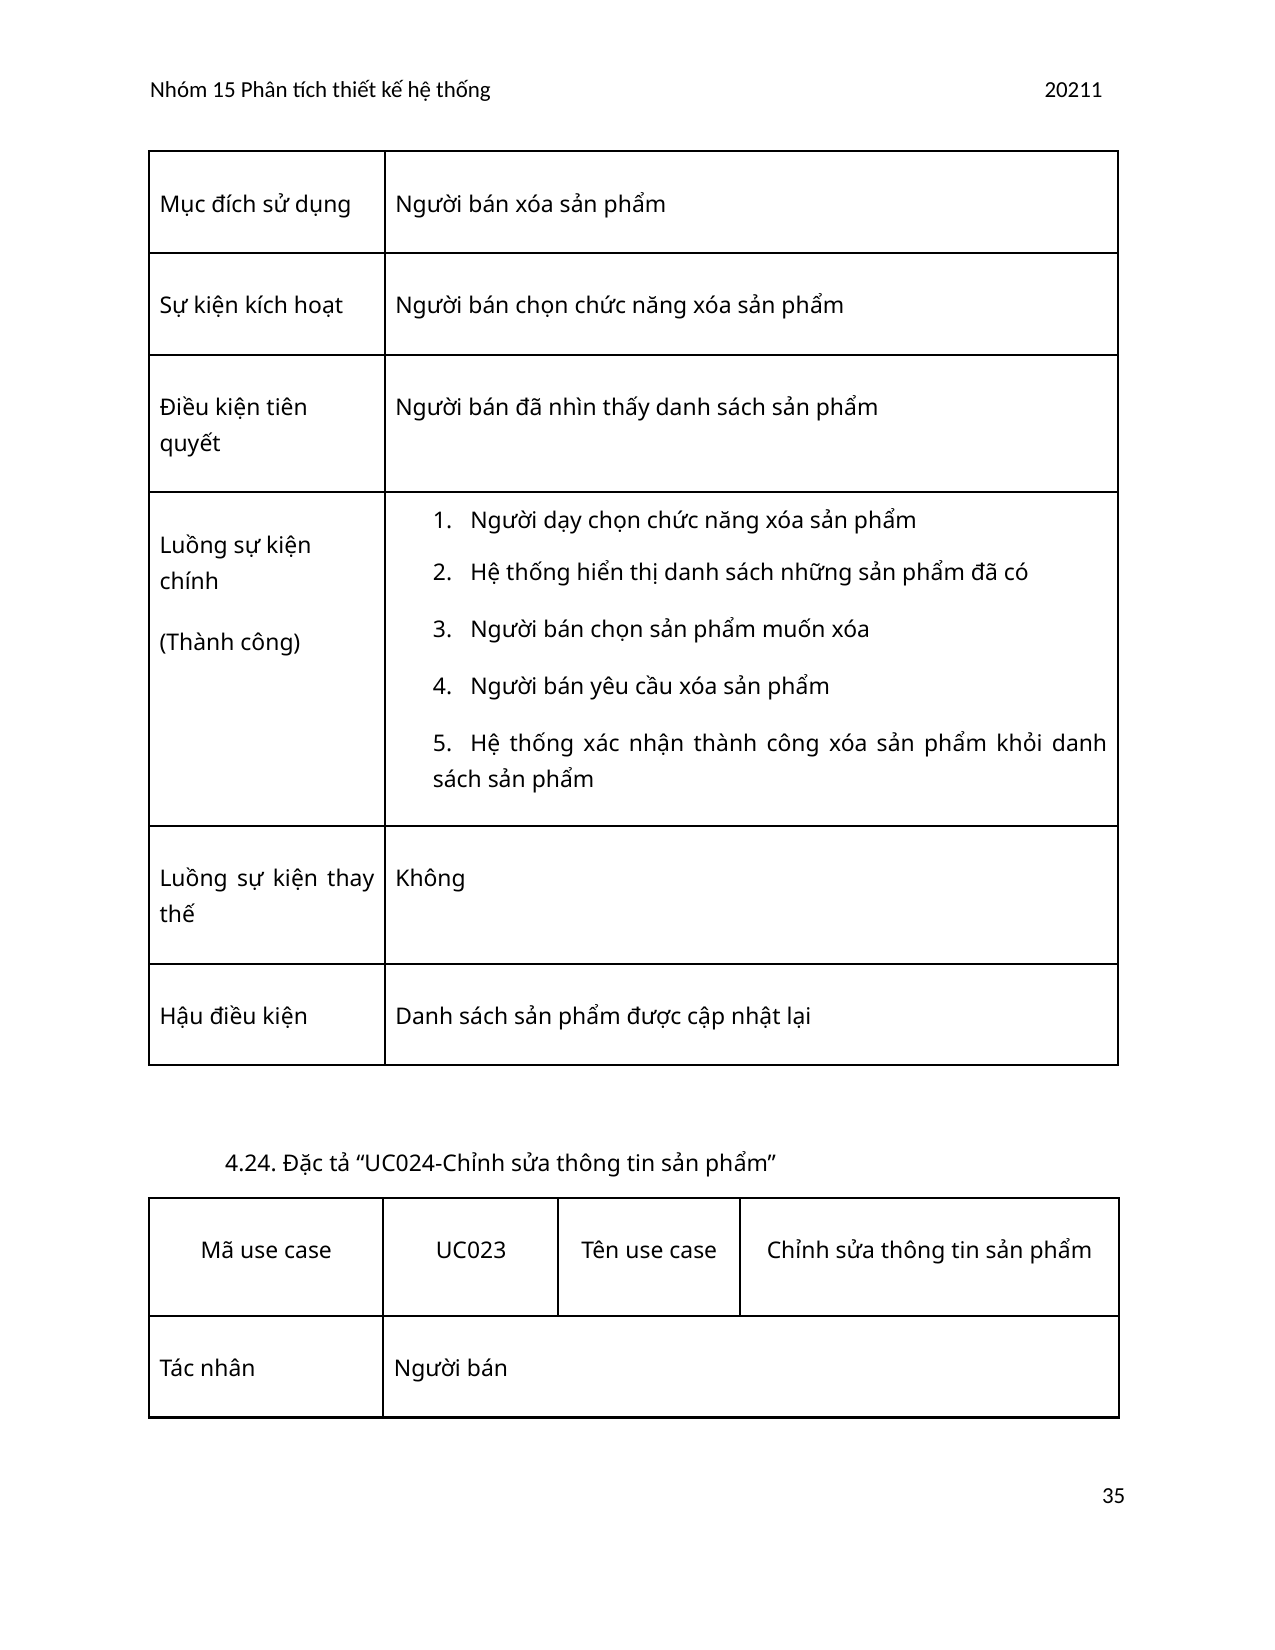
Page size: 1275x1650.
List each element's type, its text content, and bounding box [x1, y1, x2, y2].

table_cell Người bán đã nhìn thấy danh sách sản phẩm [386, 356, 1117, 491]
table_cell Mục đích sử dụng [150, 152, 384, 252]
table_cell Sự kiện kích hoạt [150, 254, 384, 353]
table_header Tên use case [559, 1199, 739, 1315]
table_header Chỉnh sửa thông tin sản phẩm [741, 1199, 1118, 1315]
table_cell Người bán [384, 1317, 1118, 1416]
table_cell Danh sách sản phẩm được cập nhật lại [386, 965, 1117, 1064]
table_cell Luồng sự kiện chính (Thành công) [150, 493, 384, 825]
text 4.24. Đặc tả “UC024-Chỉnh sửa thông tin sản phẩm” [150, 1147, 1125, 1178]
table_cell Không [386, 827, 1117, 962]
table_cell 1. Người dạy chọn chức năng xóa sản phẩm 2. Hệ thống hiển thị danh sách những sản phẩm đã có 3. Người bán chọn sản phẩm muốn xóa 4. Người bán yêu cầu xóa sản phẩm 5. Hệ thống xác nhận thành công xóa sản phẩm khỏi danh sách sản phẩm [386, 493, 1117, 825]
table_cell Luồng sự kiện thay thế [150, 827, 384, 962]
table_header Mã use case [150, 1199, 382, 1315]
table_cell Người bán xóa sản phẩm [386, 152, 1117, 252]
table_cell Hậu điều kiện [150, 965, 384, 1064]
table_header UC023 [384, 1199, 557, 1315]
table_cell Điều kiện tiên quyết [150, 356, 384, 491]
table_cell Người bán chọn chức năng xóa sản phẩm [386, 254, 1117, 353]
table_cell Tác nhân [150, 1317, 382, 1416]
